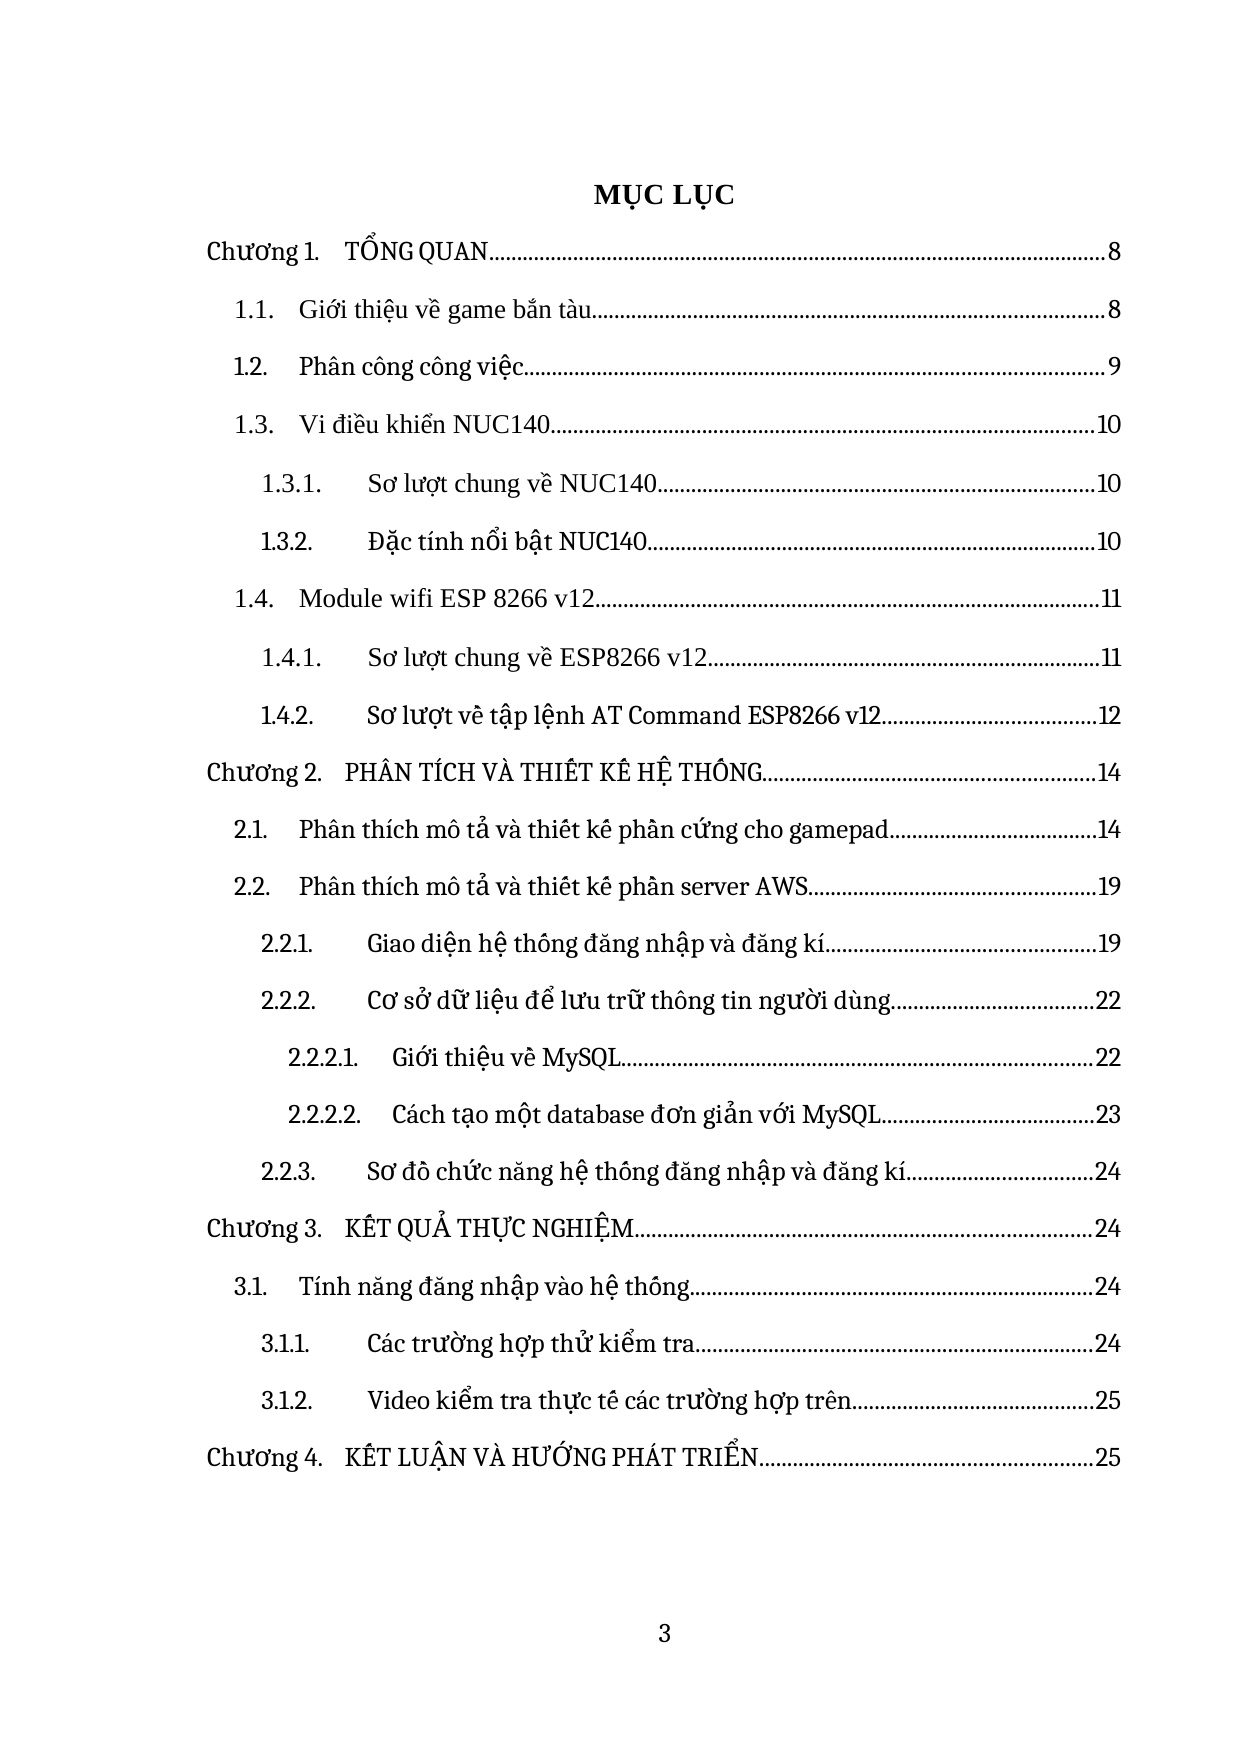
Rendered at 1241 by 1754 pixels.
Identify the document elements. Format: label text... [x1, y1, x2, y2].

text 1.3. Vi điều khiển NUC140 10 [234, 408, 1122, 441]
title MỤC LỤC [207, 177, 1122, 211]
text 3.1.2. Video kiểm tra thực tế các trường hợp trên 25 [261, 1385, 1122, 1416]
text 3.1.1. Các trường hợp thử kiểm tra. 24 [261, 1328, 1122, 1359]
text Chương 3. KẾT QUẢ THỰC NGHIỆM 24 [207, 1213, 1122, 1244]
text 1.2. Phân công công việc. 9 [234, 351, 1122, 382]
text 2.2.1. Giao diện hệ thống đăng nhập và đăng kí. 19 [261, 928, 1122, 959]
text Chương 2. PHÂN TÍCH VÀ THIẾT KẾ HỆ THỐNG 14 [207, 757, 1122, 788]
text Chương 4. KẾT LUẬN VÀ HƯỚNG PHÁT TRIỂN 25 [207, 1442, 1122, 1473]
text 1.4. Module wifi ESP 8266 v12 11 [234, 583, 1122, 615]
text 2.1. Phân thích mô tả và thiết kế phần cứng cho gamepad 14 [234, 814, 1122, 845]
text 1.4.1. Sơ lượt chung về ESP8266 v12 11 [261, 641, 1122, 673]
text 1.3.1. Sơ lượt chung về NUC140 10 [261, 467, 1122, 499]
text 2.2.2.2. Cách tạo một database đơn giản với MySQL 23 [288, 1099, 1122, 1130]
text 2.2. Phân thích mô tả và thiết kế phần server AWS. 19 [234, 871, 1122, 902]
text 2.2.3. Sơ đồ chức năng hệ thống đăng nhập và đăng kí 24 [261, 1156, 1122, 1187]
text 2.2.2.1. Giới thiệu về MySQL 22 [288, 1042, 1122, 1073]
text Chương 1. TỔNG QUAN 8 [207, 236, 1122, 267]
text 1.1. Giới thiệu về game bắn tàu 8 [234, 293, 1122, 325]
text 3.1. Tính năng đăng nhập vào hệ thống. 24 [234, 1271, 1122, 1302]
text 1.3.2. Đặc tính nổi bật NUC140 10 [261, 526, 1122, 557]
text 1.4.2. Sơ lượt về tập lệnh AT Command ESP8266 v12 12 [261, 700, 1122, 731]
text 2.2.2. Cơ sở dữ liệu để lưu trữ thông tin người dùng. 22 [261, 985, 1122, 1016]
